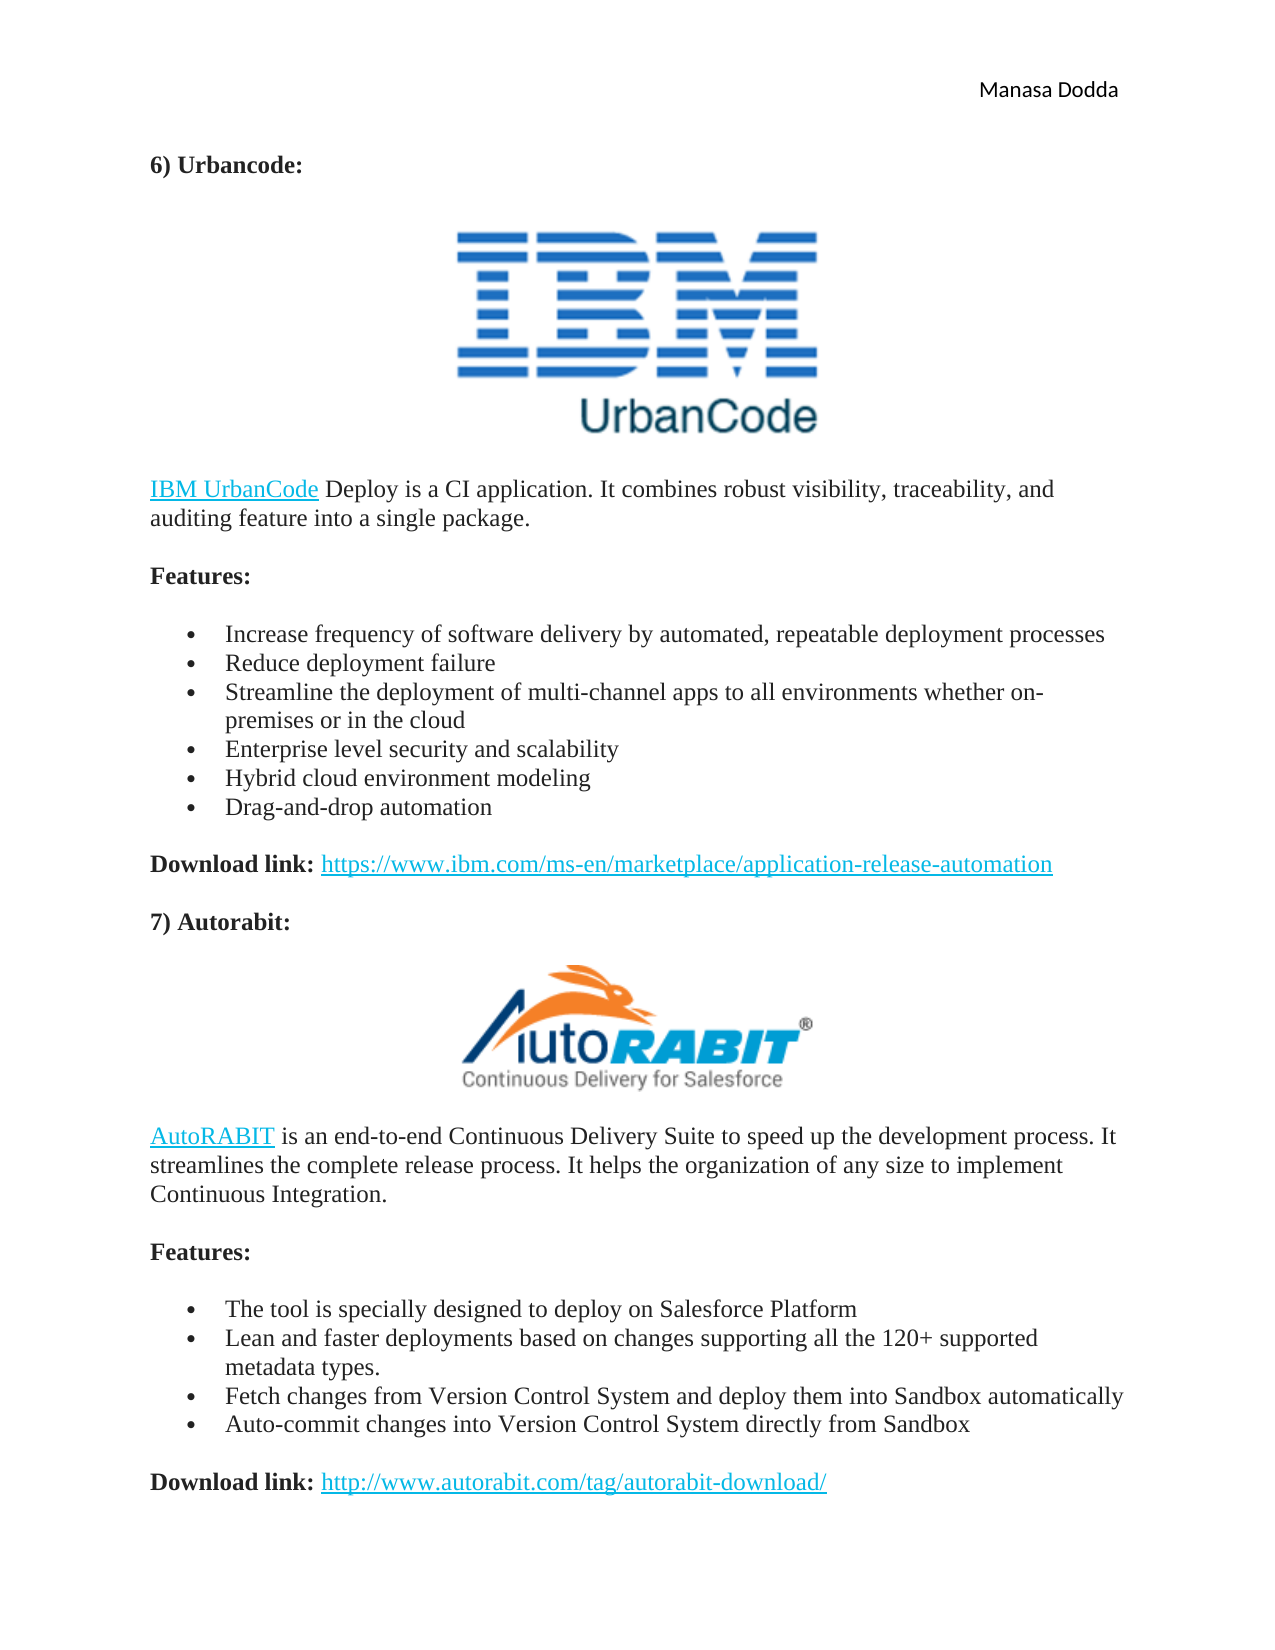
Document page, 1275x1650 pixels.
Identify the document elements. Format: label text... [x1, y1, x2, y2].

list Enterprise level security and scalability [187, 734, 1125, 763]
list Auto-commit changes into Version Control System directly from Sandbox [187, 1409, 1125, 1438]
text Features: [150, 561, 1125, 590]
list The tool is specially designed to deploy on Salesforce Platform [187, 1294, 1125, 1323]
subtitle 7) Autorabit: [150, 907, 1125, 936]
picture [442, 965, 833, 1092]
picture [439, 207, 836, 446]
text AutoRABIT is an end-to-end Continuous Delivery Suite to speed up the development process. It streamlines the complete release process. It helps the organization of any size to implement Continuous Integration. [150, 1121, 1125, 1207]
list Reduce deployment failure [187, 648, 1125, 677]
text Download link: http://www.autorabit.com/tag/autorabit-download/ [150, 1467, 1125, 1496]
text IBM UrbanCode Deploy is a CI application. It combines robust visibility, traceability, and auditing feature into a single package. [150, 474, 1125, 532]
list Hybrid cloud environment modeling [187, 763, 1125, 792]
list Lean and faster deployments based on changes supporting all the 120+ supported metadata types. [187, 1323, 1125, 1381]
text Download link: https://www.ibm.com/ms-en/marketplace/application-release-automation [150, 849, 1125, 878]
list Fetch changes from Version Control System and deploy them into Sandbox automatically [187, 1381, 1125, 1409]
list Streamline the deployment of multi-channel apps to all environments whether on-premises or in the cloud [187, 677, 1125, 734]
subtitle 6) Urbancode: [150, 150, 1125, 179]
list Drag-and-drop automation [187, 792, 1125, 820]
list Increase frequency of software delivery by automated, repeatable deployment processes [187, 619, 1125, 648]
text Features: [150, 1237, 1125, 1265]
